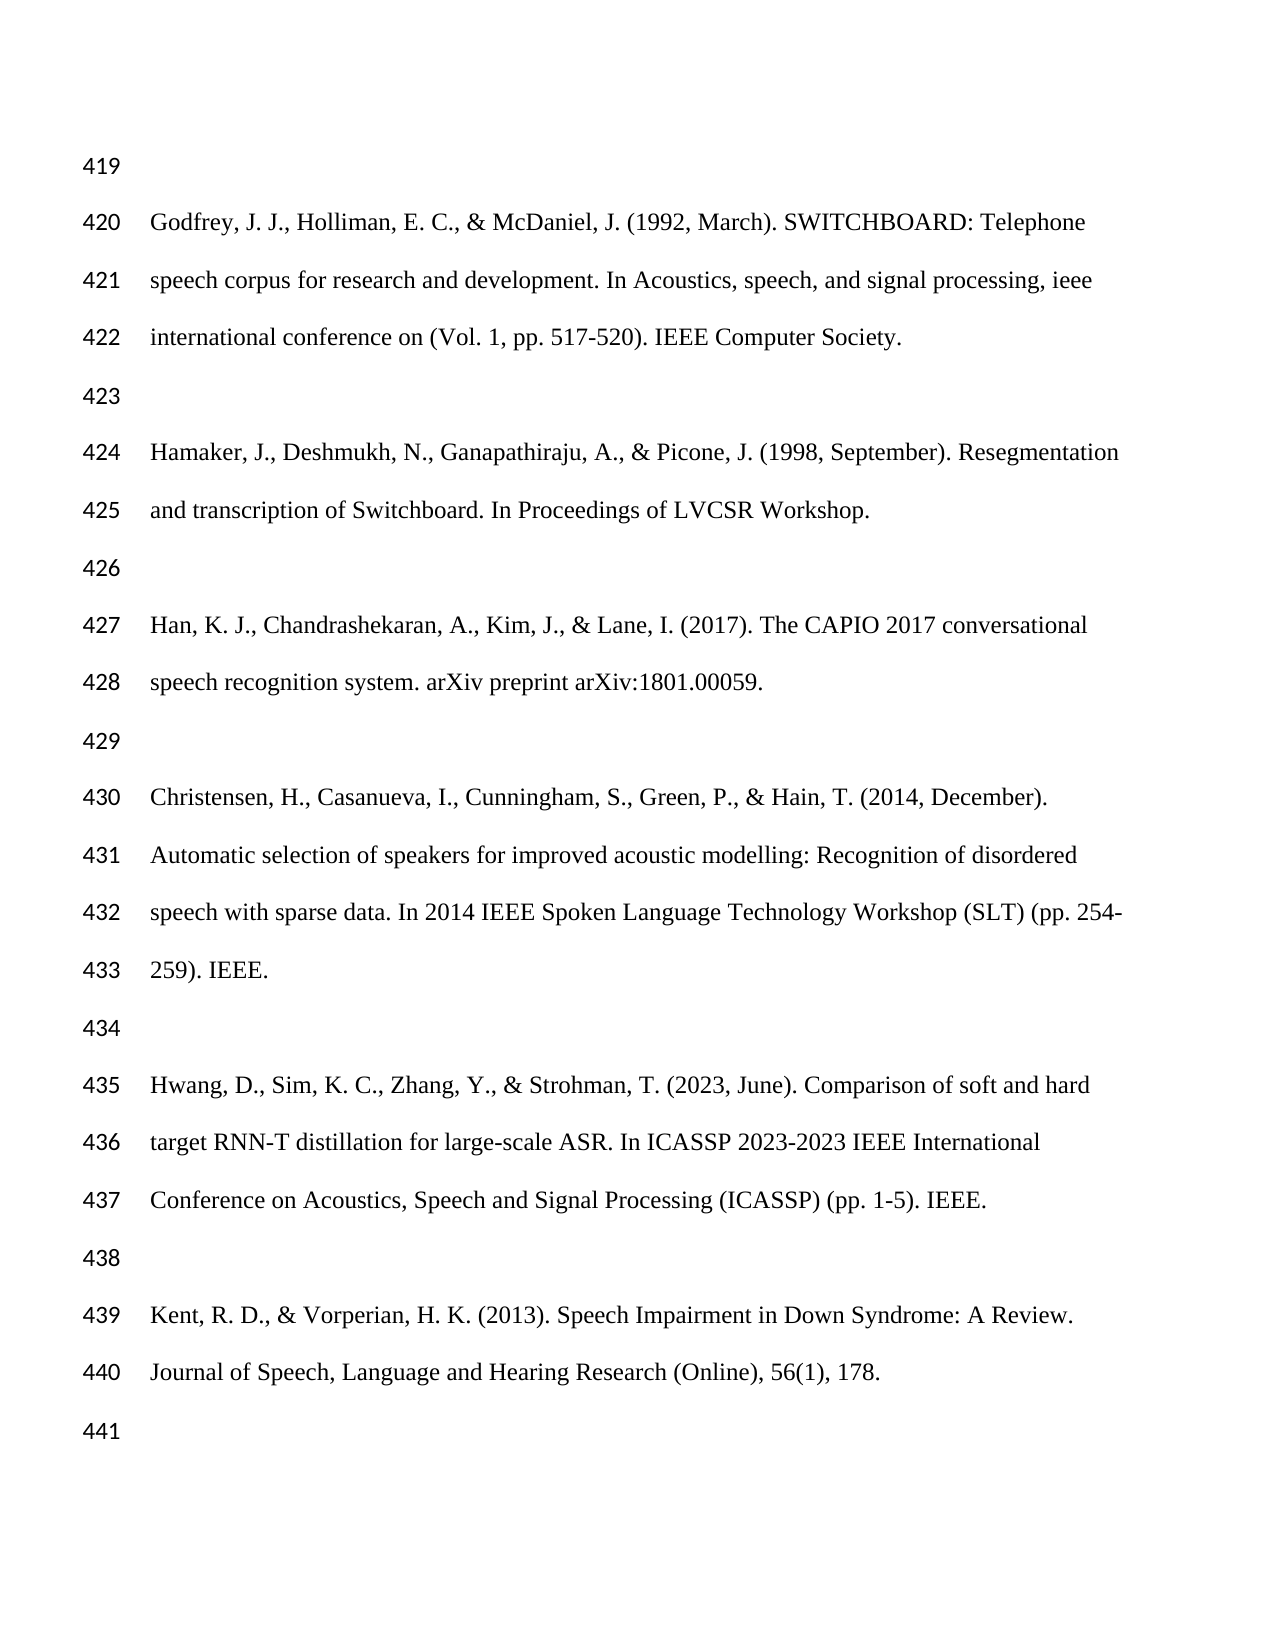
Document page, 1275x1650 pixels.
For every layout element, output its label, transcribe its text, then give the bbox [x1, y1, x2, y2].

text Kent, R. D., & Vorperian, H. K. (2013). Speech Impairment in Down Syndrome: A Review. Journal of Speech, Language and Hearing Research (Online), 56(1), 178. [150, 1300, 1125, 1386]
text Hwang, D., Sim, K. C., Zhang, Y., & Strohman, T. (2023, June). Comparison of soft and hard target RNN-T distillation for large-scale ASR. In ICASSP 2023-2023 IEEE International Conference on Acoustics, Speech and Signal Processing (ICASSP) (pp. 1-5). IEEE. [150, 1070, 1125, 1214]
text Christensen, H., Casanueva, I., Cunningham, S., Green, P., & Hain, T. (2014, December). Automatic selection of speakers for improved acoustic modelling: Recognition of disordered speech with sparse data. In 2014 IEEE Spoken Language Technology Workshop (SLT) (pp. 254-259). IEEE. [150, 782, 1125, 984]
text Godfrey, J. J., Holliman, E. C., & McDaniel, J. (1992, March). SWITCHBOARD: Telephone speech corpus for research and development. In Acoustics, speech, and signal processing, ieee international conference on (Vol. 1, pp. 517-520). IEEE Computer Society. [150, 207, 1125, 351]
text Han, K. J., Chandrashekaran, A., Kim, J., & Lane, I. (2017). The CAPIO 2017 conversational speech recognition system. arXiv preprint arXiv:1801.00059. [150, 610, 1125, 696]
text Hamaker, J., Deshmukh, N., Ganapathiraju, A., & Picone, J. (1998, September). Resegmentation and transcription of Switchboard. In Proceedings of LVCSR Workshop. [150, 437, 1125, 524]
